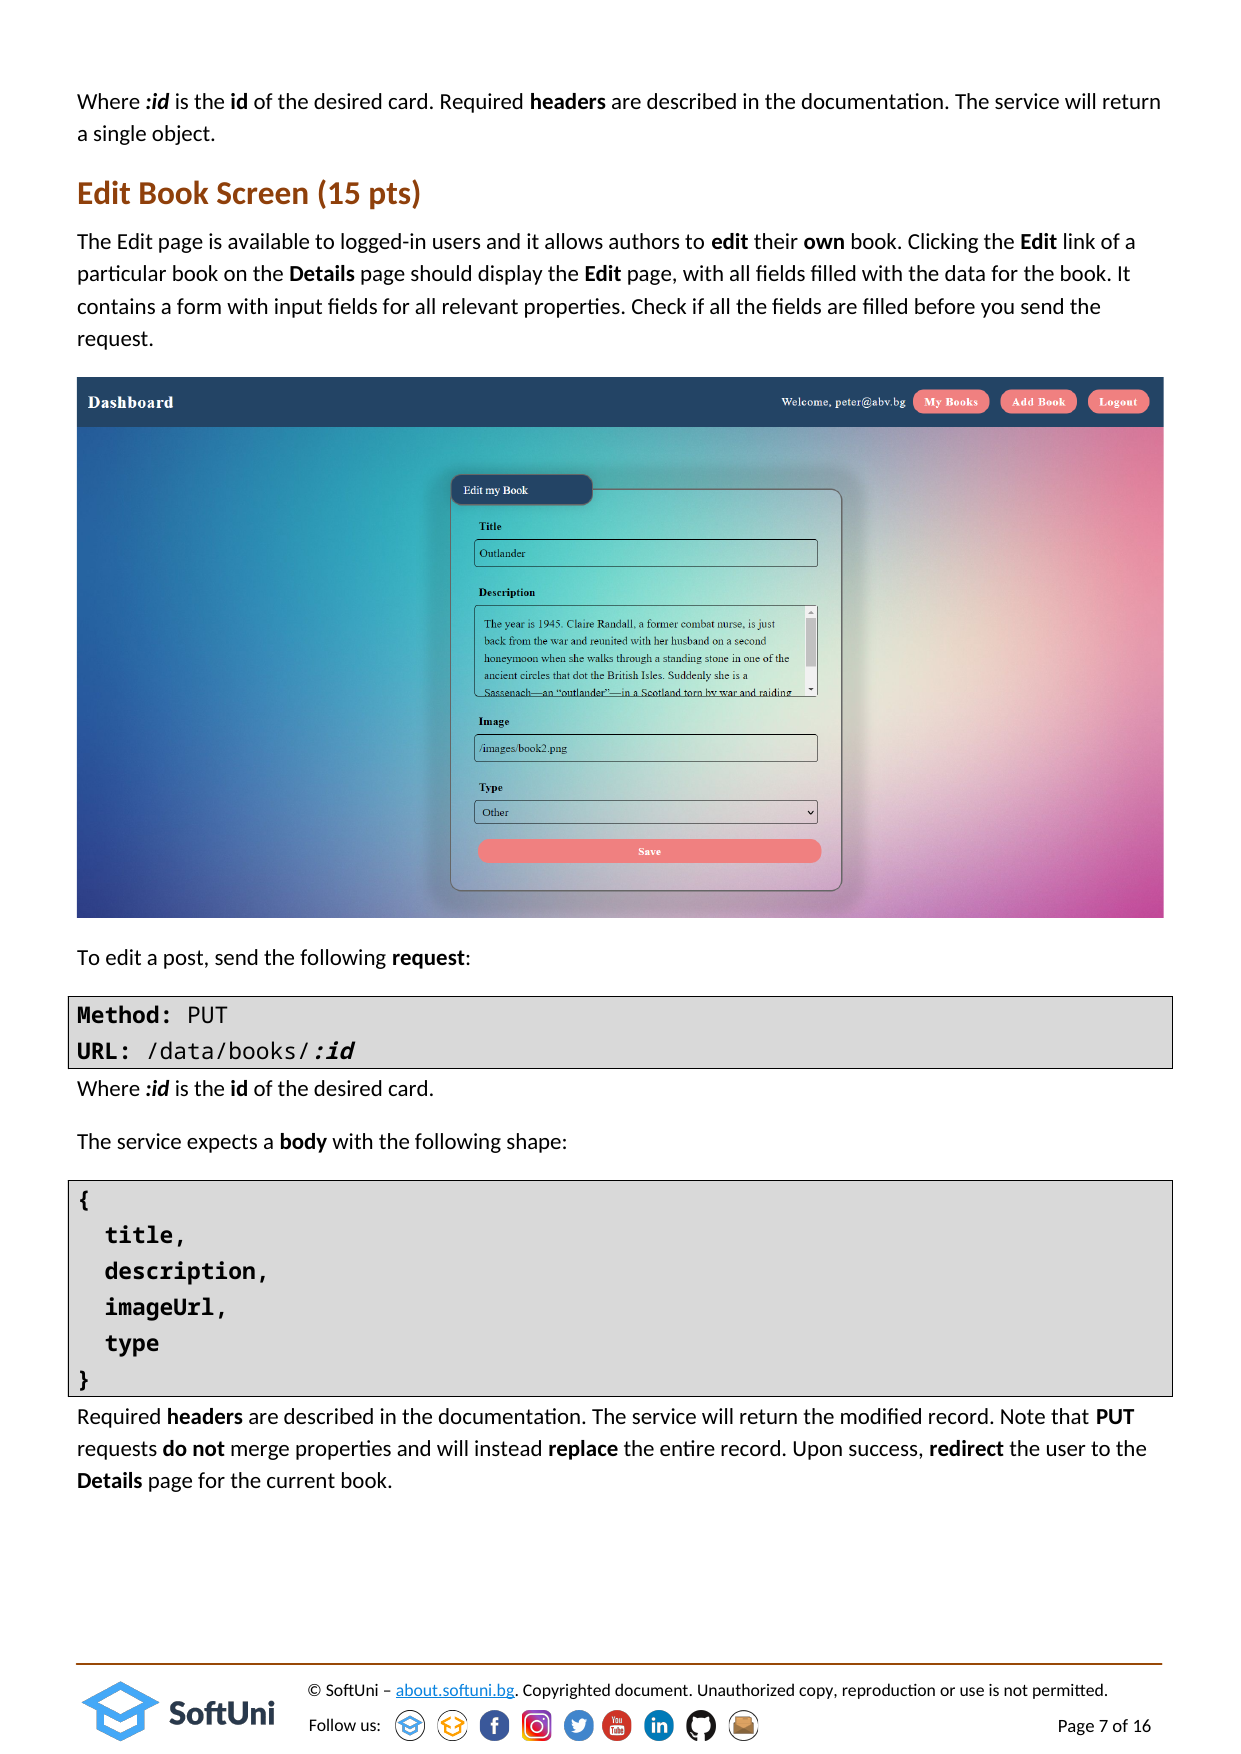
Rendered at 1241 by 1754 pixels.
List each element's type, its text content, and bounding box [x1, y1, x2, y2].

picture [479, 1710, 510, 1741]
picture [728, 1710, 759, 1741]
picture [437, 1710, 468, 1741]
picture [644, 1710, 653, 1719]
text imageUrl, [69, 1288, 1172, 1322]
text Method: PUT [69, 997, 1172, 1030]
picture [665, 1710, 674, 1719]
picture [75, 1676, 281, 1747]
picture [686, 1710, 716, 1741]
text Required headers are described in the documentation. The service will return the modified record. Note that PUT requests do not merge properties and will instead replace the entire record. Upon success, redirect the user to the Details page for the current book. [77, 1402, 1163, 1494]
text } [69, 1360, 1172, 1396]
text Where :id is the id of the desired card. [77, 1074, 1163, 1102]
text Where :id is the id of the desired card. Required headers are described in the documentation. The service will return a single object. [77, 87, 1163, 147]
picture [602, 1710, 632, 1741]
picture [395, 1710, 425, 1741]
picture [76, 377, 1164, 918]
picture [658, 1723, 667, 1732]
text { [69, 1181, 1172, 1214]
picture [522, 1710, 552, 1741]
picture [644, 1732, 653, 1741]
picture [564, 1710, 594, 1741]
text URL: /data/books/:id [69, 1032, 1172, 1068]
text The service expects a body with the following shape: [77, 1127, 1163, 1155]
text The Edit page is available to logged-in users and it allows authors to edit their own book. Clicking the Edit link of a particular book on the Details page should display the Edit page, with all fields filled with the data for the book. It contains a form with input fields for all relevant properties. Check if all the fields are filled before you send the request. [77, 227, 1163, 352]
text title, [69, 1216, 1172, 1250]
picture [665, 1732, 674, 1741]
text To edit a post, send the following request: [77, 943, 1163, 971]
text description, [69, 1252, 1172, 1286]
subtitle Edit Book Screen (15 pts) [77, 172, 1163, 213]
text type [69, 1324, 1172, 1358]
